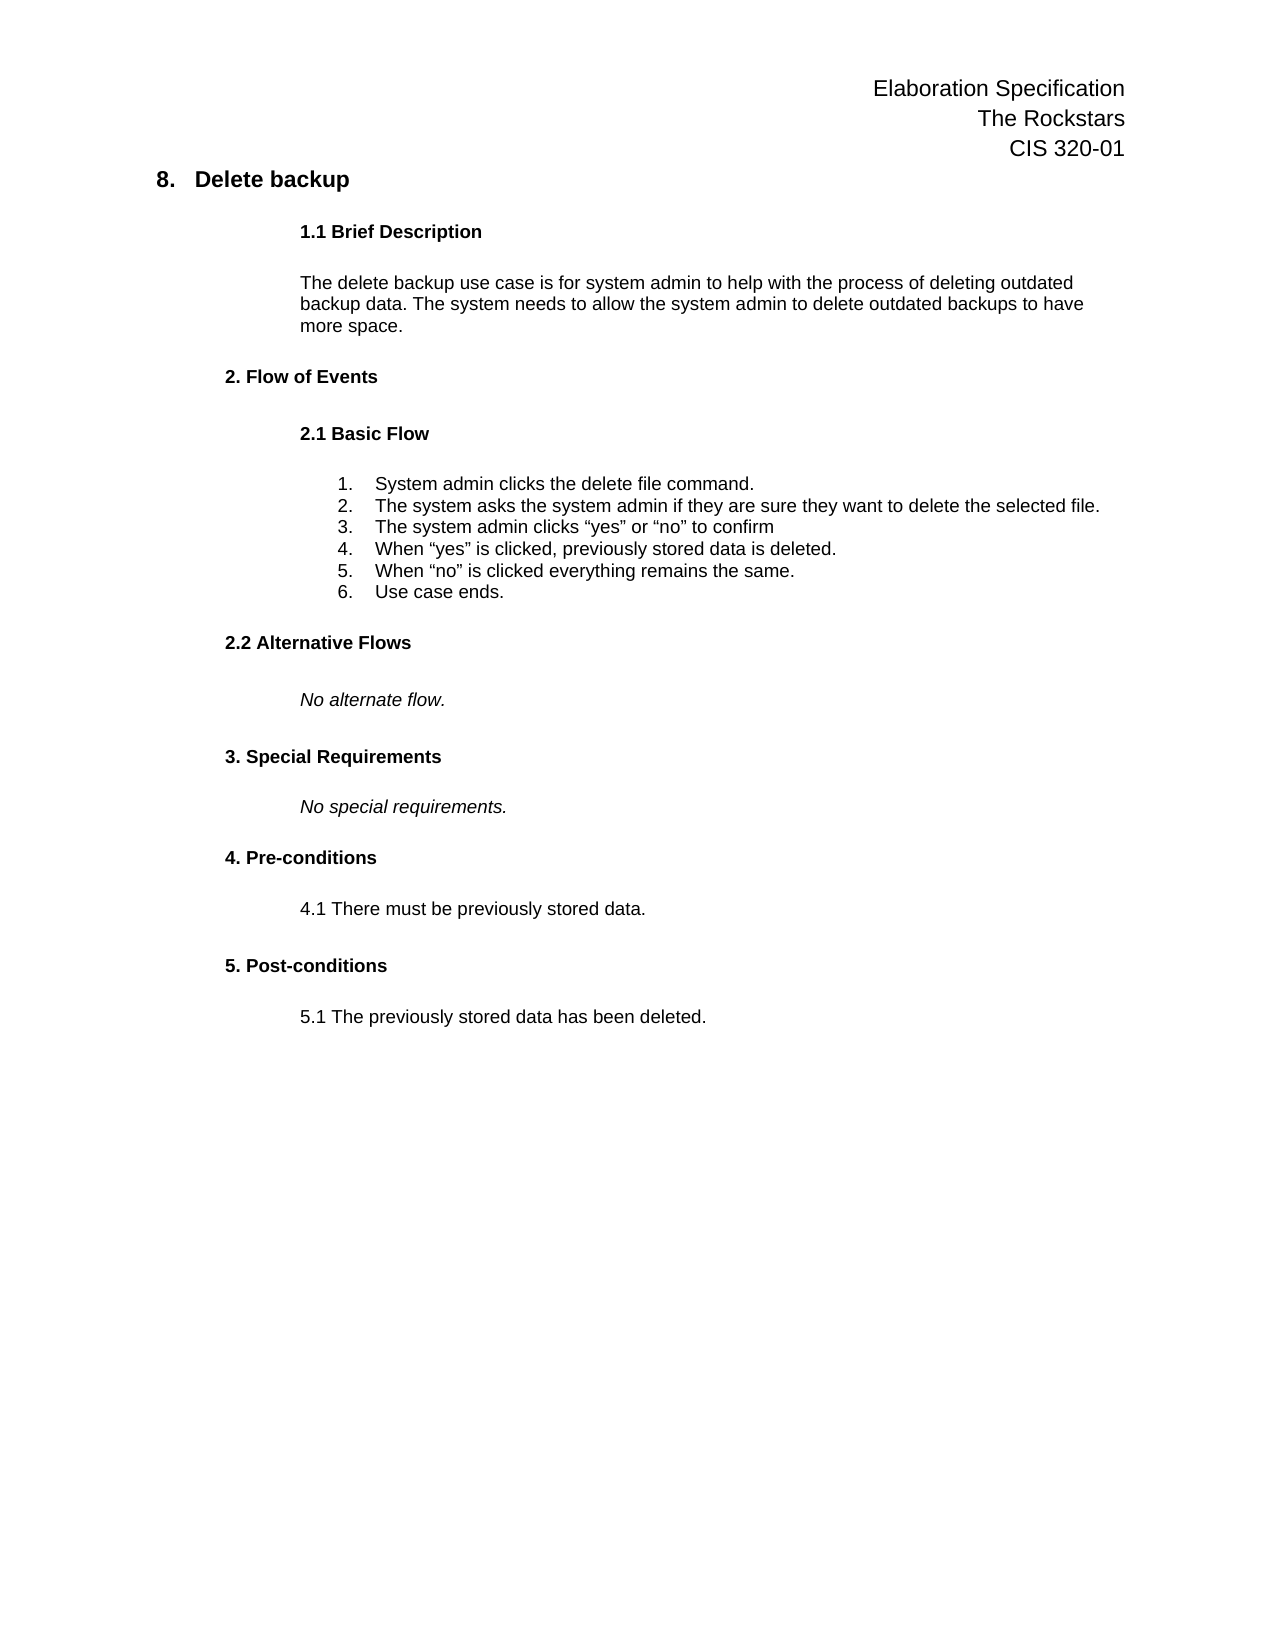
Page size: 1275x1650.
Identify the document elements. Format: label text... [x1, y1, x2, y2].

text No alternate flow. [225, 689, 1125, 710]
list The system asks the system admin if they are sure they want to delete the selected file. [337, 495, 1125, 516]
list When “yes” is clicked, previously stored data is deleted. [337, 538, 1125, 559]
list When “no” is clicked everything remains the same. [337, 559, 1125, 581]
list System admin clicks the delete file command. [337, 473, 1125, 495]
text The delete backup use case is for system admin to help with the process of deleting outdated backup data. The system needs to allow the system admin to delete outdated backups to have more space. [300, 272, 1125, 336]
text 4.1 There must be previously stored data. [300, 898, 1125, 919]
text 3. Special Requirements [225, 746, 1125, 767]
list The system admin clicks “yes” or “no” to confirm [337, 516, 1125, 538]
text 2.1 Basic Flow [300, 422, 1125, 444]
text 8. Delete backup [150, 166, 1125, 192]
text 5. Post-conditions [225, 955, 1125, 976]
text 5.1 The previously stored data has been deleted. [300, 1006, 1125, 1027]
text 2.2 Alternative Flows [225, 632, 1125, 653]
text 2. Flow of Events [225, 365, 1125, 387]
text 1.1 Brief Description [300, 221, 1125, 242]
text No special requirements. [225, 796, 1125, 818]
list Use case ends. [337, 581, 1125, 602]
text 4. Pre-conditions [225, 847, 1125, 869]
